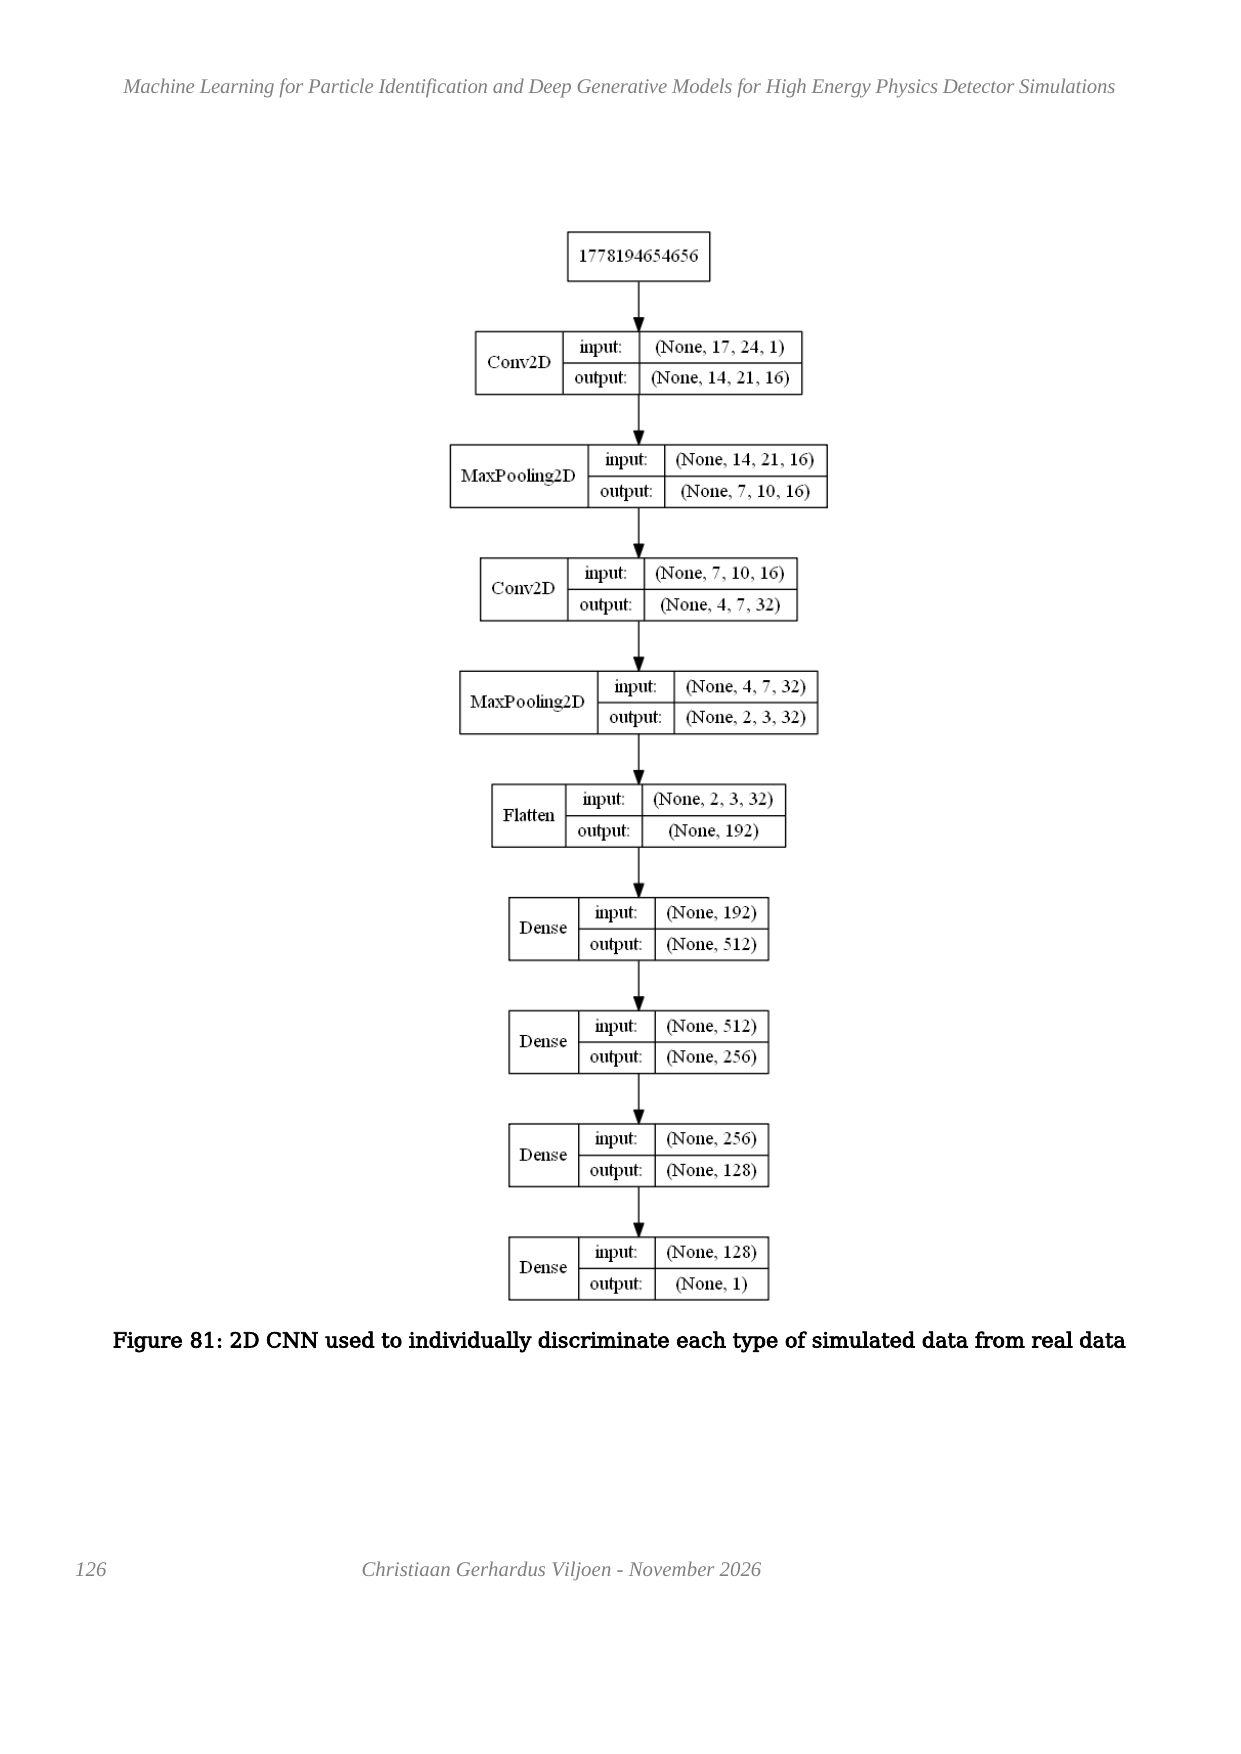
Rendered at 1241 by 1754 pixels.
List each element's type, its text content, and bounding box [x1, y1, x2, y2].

text Figure 81: 2D CNN used to individually discriminate each type of simulated data from real data [112, 1327, 1165, 1352]
picture [445, 226, 833, 1306]
